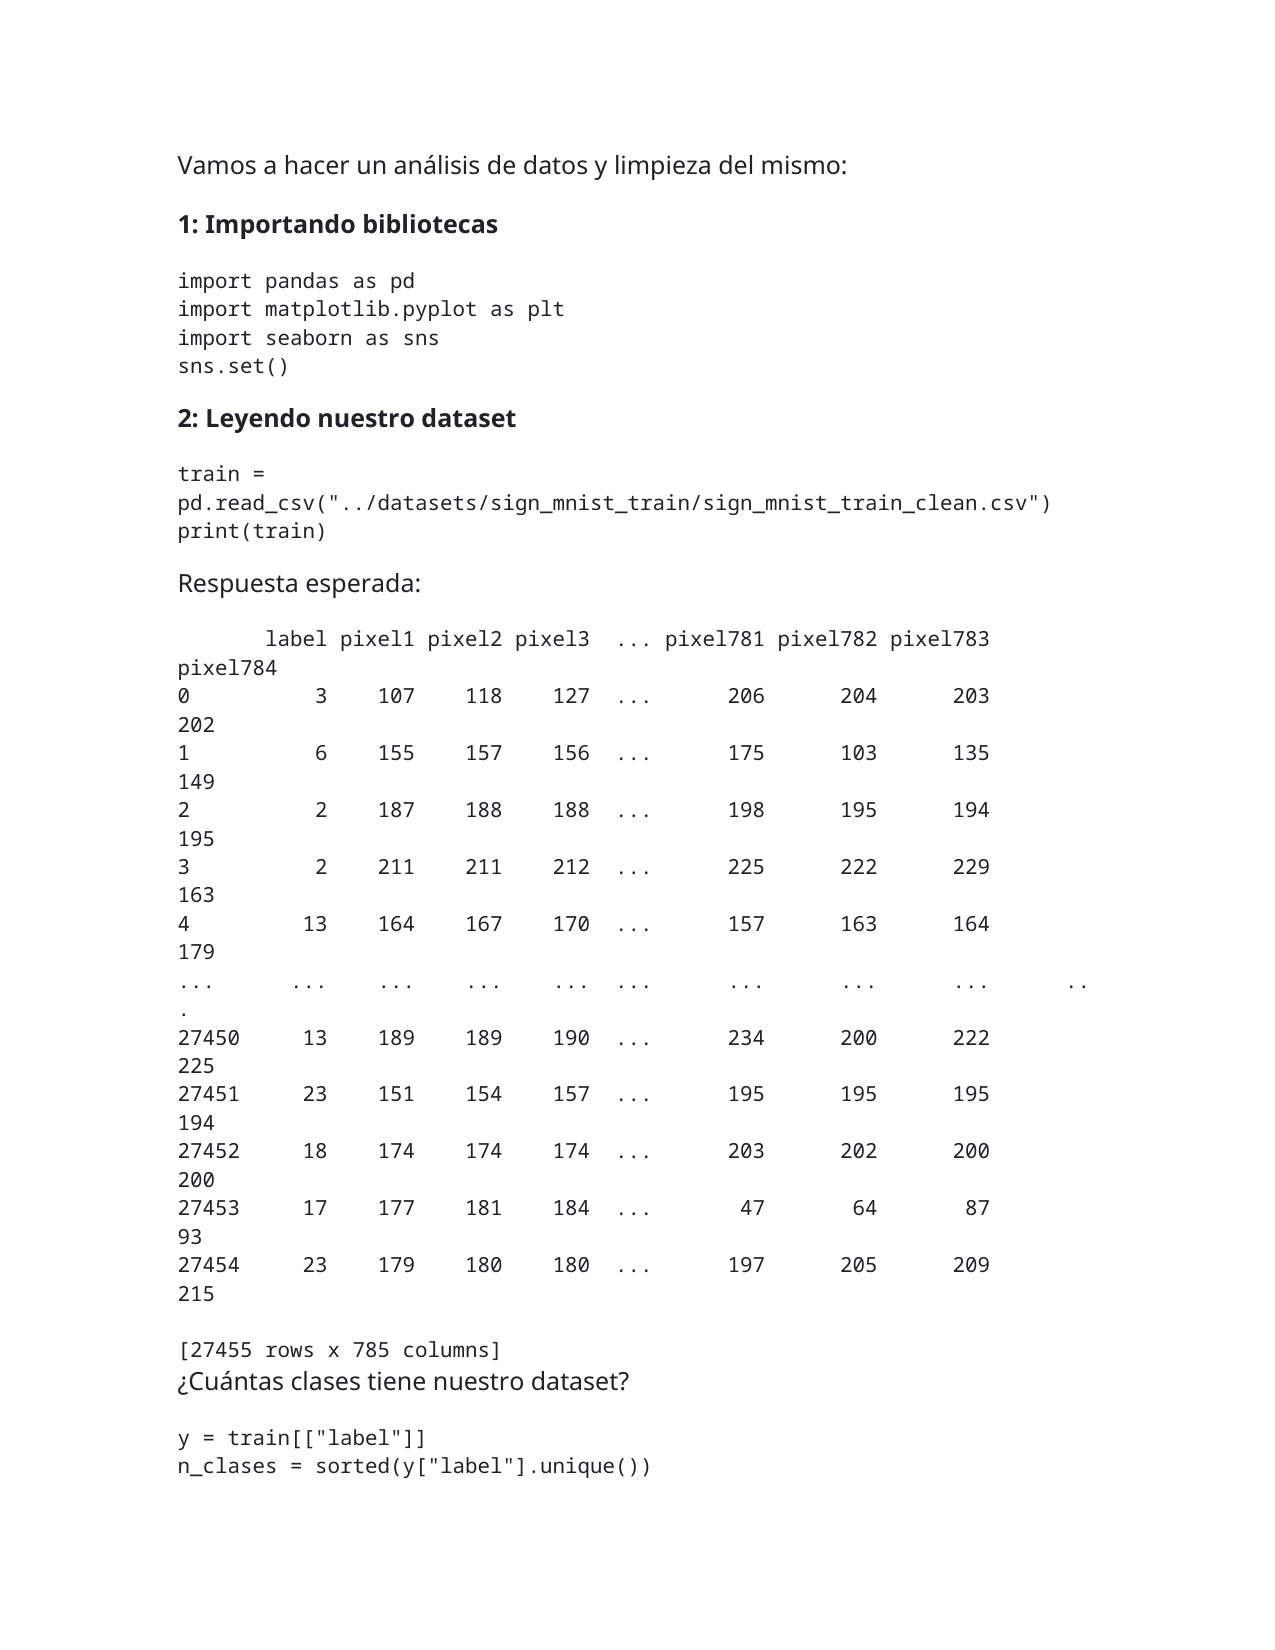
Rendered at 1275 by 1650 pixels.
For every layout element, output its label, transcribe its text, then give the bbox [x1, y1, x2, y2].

text 4 13 164 167 170 ... 157 163 164 179 [177, 909, 1098, 966]
text label pixel1 pixel2 pixel3 ... pixel781 pixel782 pixel783 pixel784 [177, 624, 1098, 681]
text import seaborn as sns [177, 323, 1098, 351]
text 2: Leyendo nuestro dataset [177, 400, 1098, 434]
text 1 6 155 157 156 ... 175 103 135 149 [177, 738, 1098, 795]
text 27452 18 174 174 174 ... 203 202 200 200 [177, 1136, 1098, 1193]
text [27455 rows x 785 columns] [177, 1336, 1098, 1364]
text 1: Importando bibliotecas [177, 207, 1098, 241]
text 27454 23 179 180 180 ... 197 205 209 215 [177, 1250, 1098, 1307]
text train = pd.read_csv("../datasets/sign_mnist_train/sign_mnist_train_clean.csv") [177, 459, 1098, 516]
text y = train[["label"]] [177, 1423, 1098, 1451]
text 27453 17 177 181 184 ... 47 64 87 93 [177, 1193, 1098, 1250]
text 27450 13 189 189 190 ... 234 200 222 225 [177, 1023, 1098, 1079]
text ¿Cuántas clases tiene nuestro dataset? [177, 1364, 1098, 1398]
text 0 3 107 118 127 ... 206 204 203 202 [177, 681, 1098, 738]
text Vamos a hacer un análisis de datos y limpieza del mismo: [177, 148, 1098, 182]
text sns.set() [177, 351, 1098, 379]
text ... ... ... ... ... ... ... ... ... ... [177, 966, 1098, 1023]
text print(train) [177, 516, 1098, 545]
text Respuesta esperada: [177, 566, 1098, 599]
text 3 2 211 211 212 ... 225 222 229 163 [177, 852, 1098, 909]
text import pandas as pd [177, 266, 1098, 294]
text 27451 23 151 154 157 ... 195 195 195 194 [177, 1079, 1098, 1136]
text import matplotlib.pyplot as plt [177, 294, 1098, 323]
text n_clases = sorted(y["label"].unique()) [177, 1451, 1098, 1480]
text 2 2 187 188 188 ... 198 195 194 195 [177, 795, 1098, 852]
